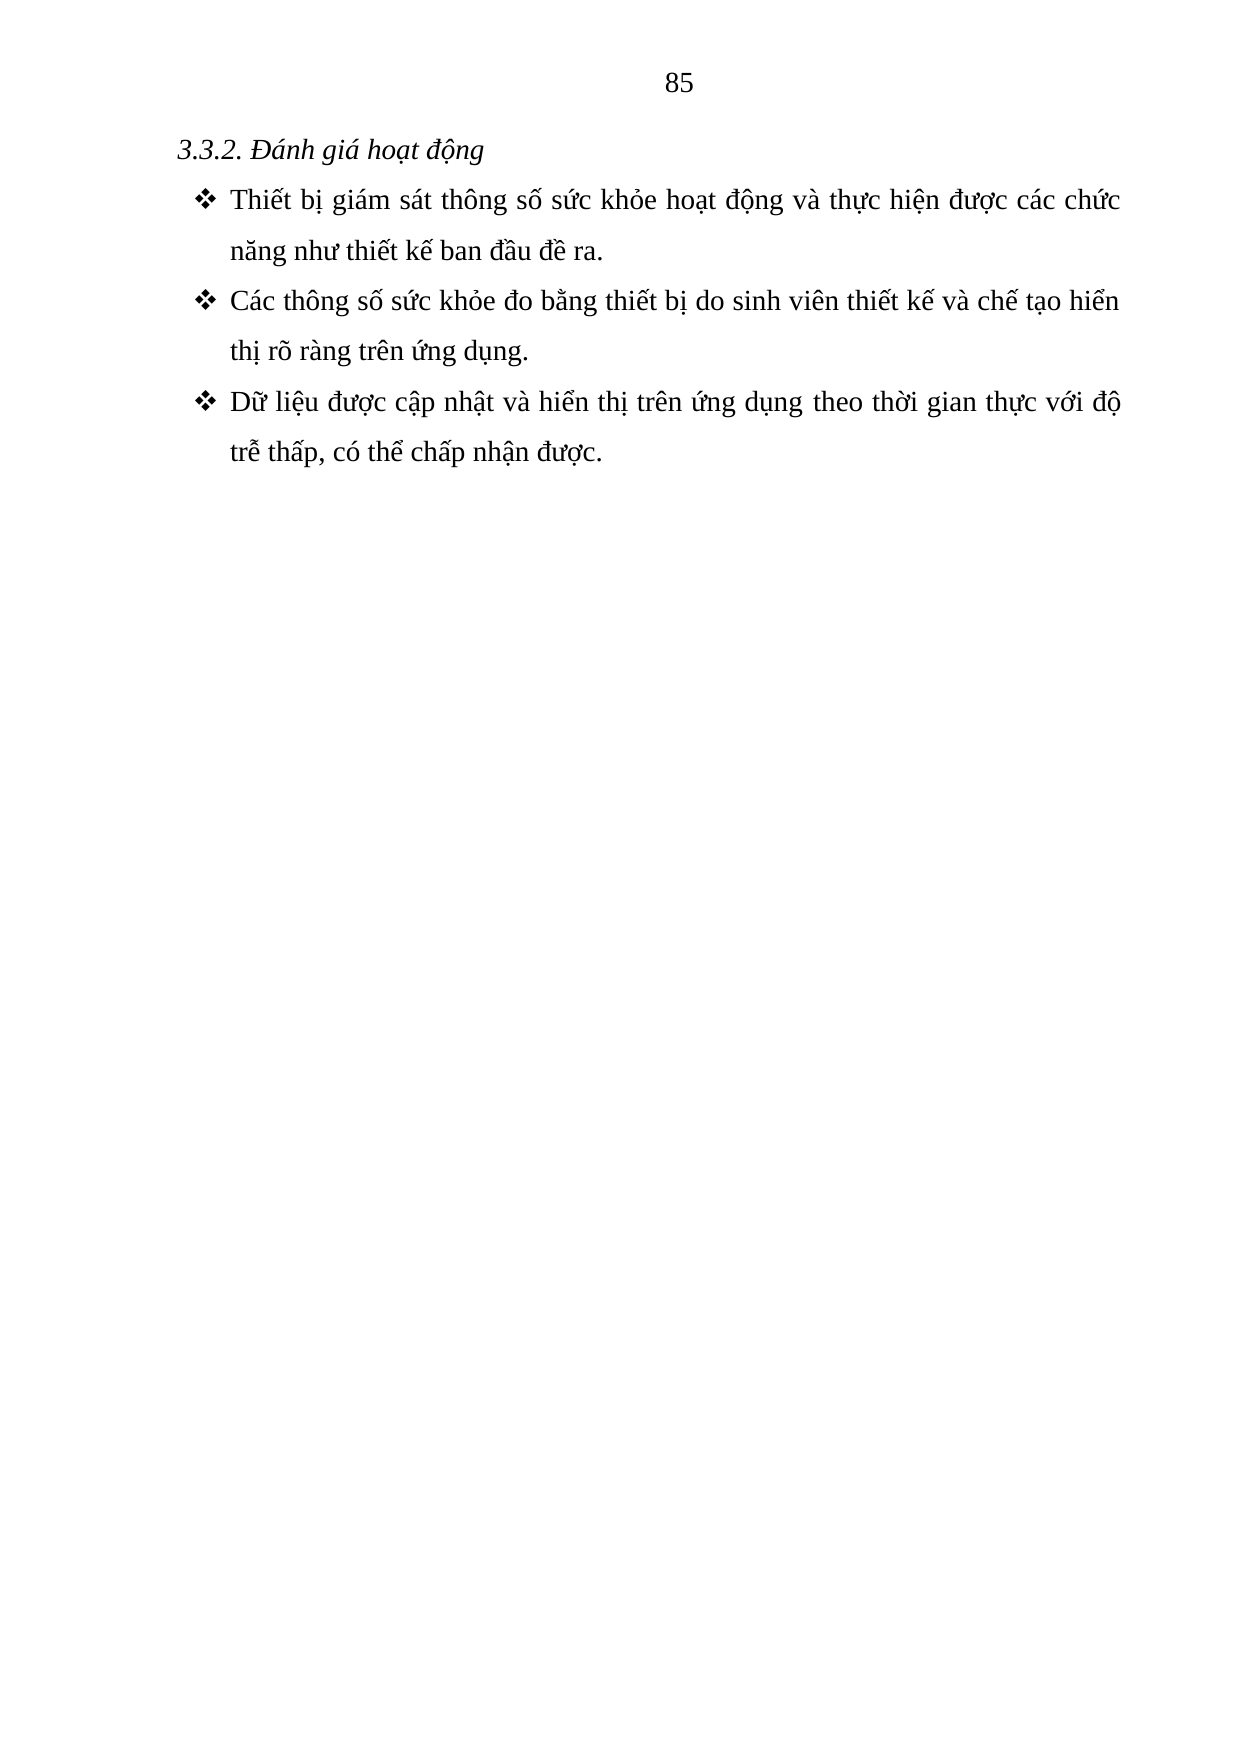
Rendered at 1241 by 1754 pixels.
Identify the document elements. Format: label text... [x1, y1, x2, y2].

list Thiết bị giám sát thông số sức khỏe hoạt động và thực hiện được các chức năng như thiết kế ban đầu đề ra. [192, 182, 1122, 266]
list Dữ liệu được cập nhật và hiển thị trên ứng dụng theo thời gian thực với độ trễ thấp, có thể chấp nhận được. [192, 384, 1122, 468]
subtitle 3.3.2. Đánh giá hoạt động [177, 132, 1122, 166]
list Các thông số sức khỏe đo bằng thiết bị do sinh viên thiết kế và chế tạo hiển thị rõ ràng trên ứng dụng. [192, 283, 1122, 367]
